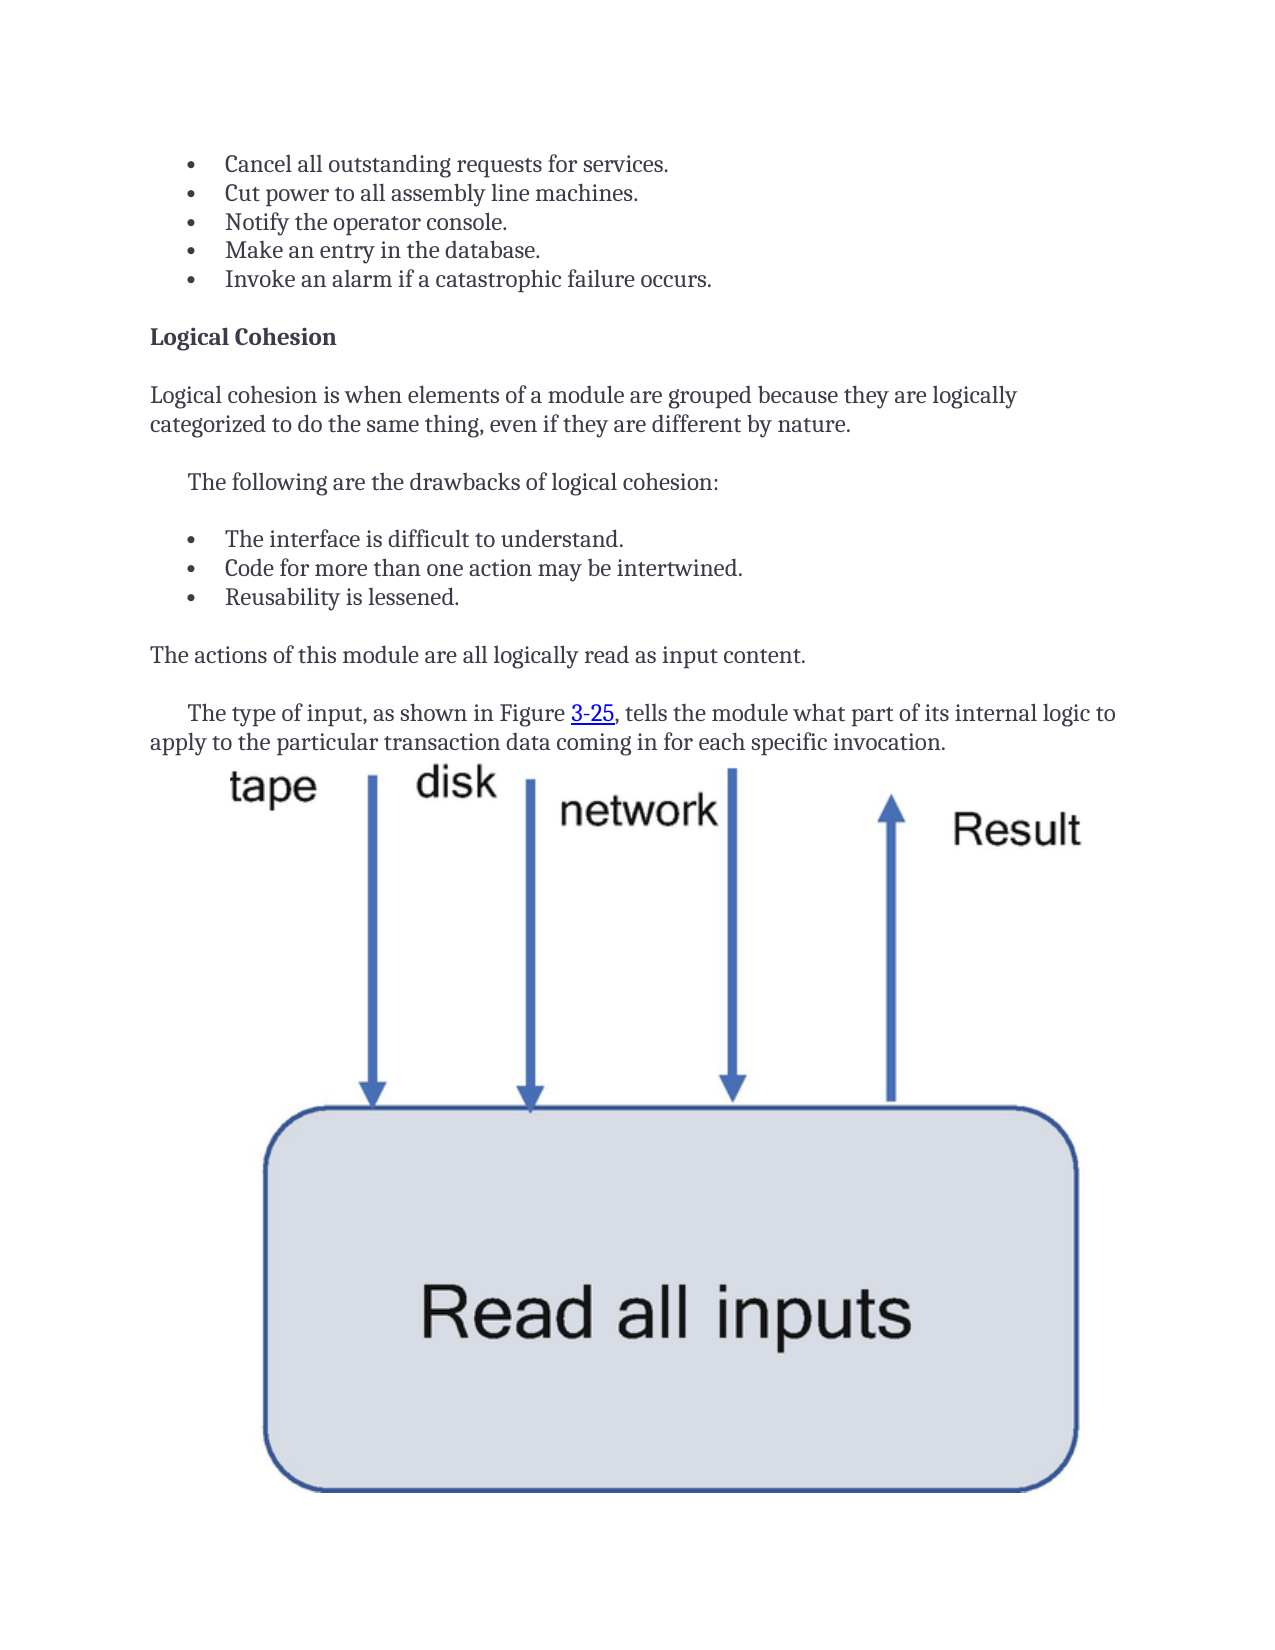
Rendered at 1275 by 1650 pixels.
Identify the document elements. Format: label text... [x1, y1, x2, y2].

text Logical cohesion is when elements of a module are grouped because they are logically categorized to do the same thing, even if they are different by nature. [150, 381, 1125, 438]
list Invoke an alarm if a catastrophic failure occurs. [187, 265, 1125, 294]
picture [230, 756, 1083, 1493]
list Cancel all outstanding requests for services. [187, 150, 1125, 179]
list The interface is difficult to understand. [187, 525, 1125, 554]
text The following are the drawbacks of logical cohesion: [150, 467, 1125, 496]
list Make an entry in the database. [187, 236, 1125, 265]
list Cut power to all assembly line machines. [187, 179, 1125, 207]
list Reusability is lessened. [187, 583, 1125, 612]
list Notify the operator console. [187, 207, 1125, 236]
text Logical Cohesion [150, 323, 1125, 352]
list Code for more than one action may be intertwined. [187, 554, 1125, 583]
text The actions of this module are all logically read as input content. [150, 641, 1125, 669]
text The type of input, as shown in Figure 3-25, tells the module what part of its internal logic to apply to the particular transaction data coming in for each specific invocation. [150, 699, 1125, 756]
